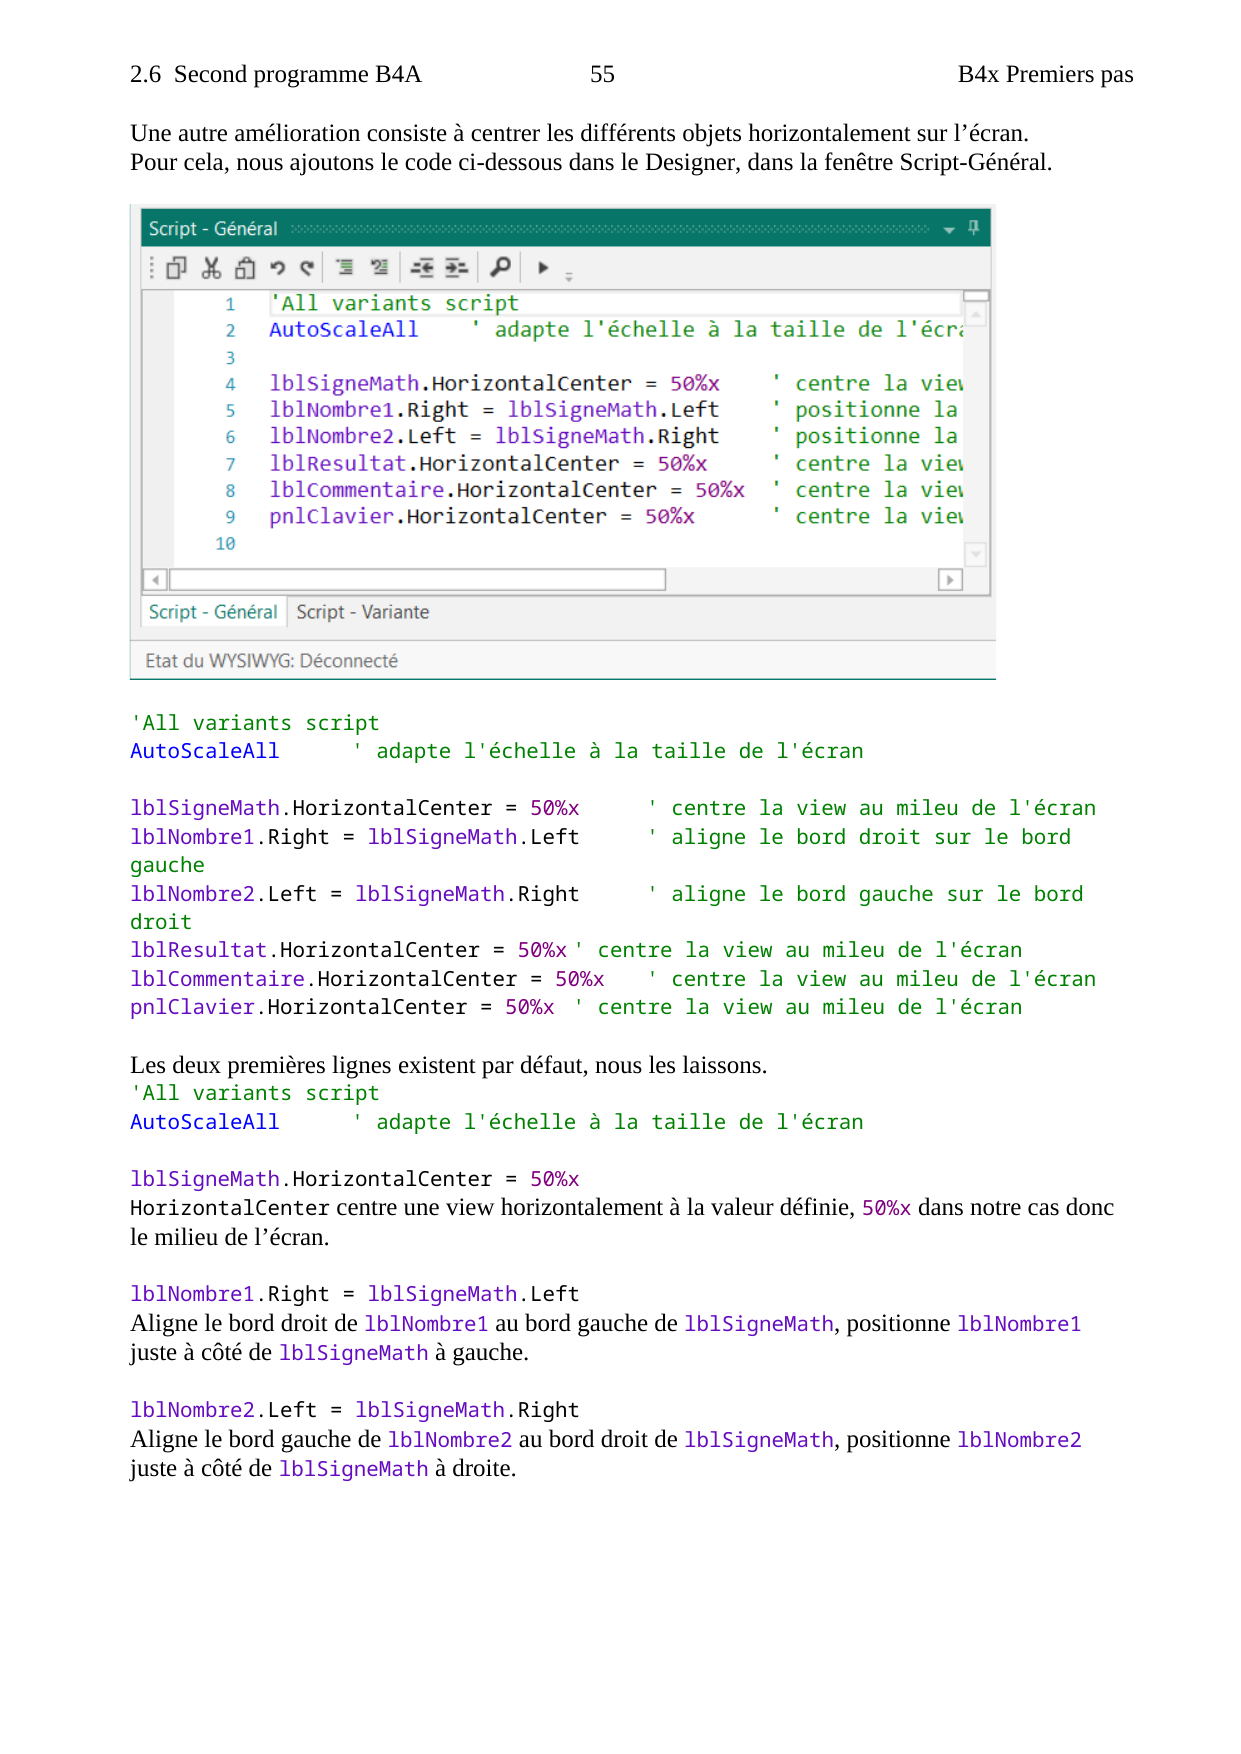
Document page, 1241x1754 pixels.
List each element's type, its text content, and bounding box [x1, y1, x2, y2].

text Une autre amélioration consiste à centrer les différents objets horizontalement sur l’écran. [130, 118, 1134, 147]
text AutoScaleAll ' adapte l'échelle à la taille de l'écran [130, 1107, 1134, 1135]
text lblNombre1.Right = lblSigneMath.Left [130, 1279, 1134, 1308]
text 'All variants script [130, 708, 1134, 737]
text lblResultat.HorizontalCenter = 50%x ' centre la view au mileu de l'écran [130, 936, 1134, 964]
text pnlClavier.HorizontalCenter = 50%x ' centre la view au mileu de l'écran [130, 992, 1134, 1021]
text lblSigneMath.HorizontalCenter = 50%x [130, 1164, 1134, 1192]
text Aligne le bord droit de lblNombre1 au bord gauche de lblSigneMath, positionne lblNombre1 juste à côté de lblSigneMath à gauche. [130, 1308, 1134, 1367]
text lblCommentaire.HorizontalCenter = 50%x ' centre la view au mileu de l'écran [130, 964, 1134, 992]
text 'All variants script [130, 1078, 1134, 1107]
text HorizontalCenter centre une view horizontalement à la valeur définie, 50%x dans notre cas donc le milieu de l’écran. [130, 1192, 1134, 1250]
text lblNombre2.Left = lblSigneMath.Right [130, 1395, 1134, 1424]
text Aligne le bord gauche de lblNombre2 au bord droit de lblSigneMath, positionne lblNombre2 juste à côté de lblSigneMath à droite. [130, 1424, 1134, 1483]
text Pour cela, nous ajoutons le code ci-dessous dans le Designer, dans la fenêtre Script-Général. [130, 147, 1134, 176]
text Les deux premières lignes existent par défaut, nous les laissons. [130, 1050, 1134, 1078]
picture [129, 204, 997, 680]
text lblNombre2.Left = lblSigneMath.Right ' aligne le bord gauche sur le bord droit [130, 879, 1134, 936]
text lblSigneMath.HorizontalCenter = 50%x ' centre la view au mileu de l'écran [130, 793, 1134, 822]
text lblNombre1.Right = lblSigneMath.Left ' aligne le bord droit sur le bord gauche [130, 822, 1134, 879]
text AutoScaleAll ' adapte l'échelle à la taille de l'écran [130, 737, 1134, 765]
